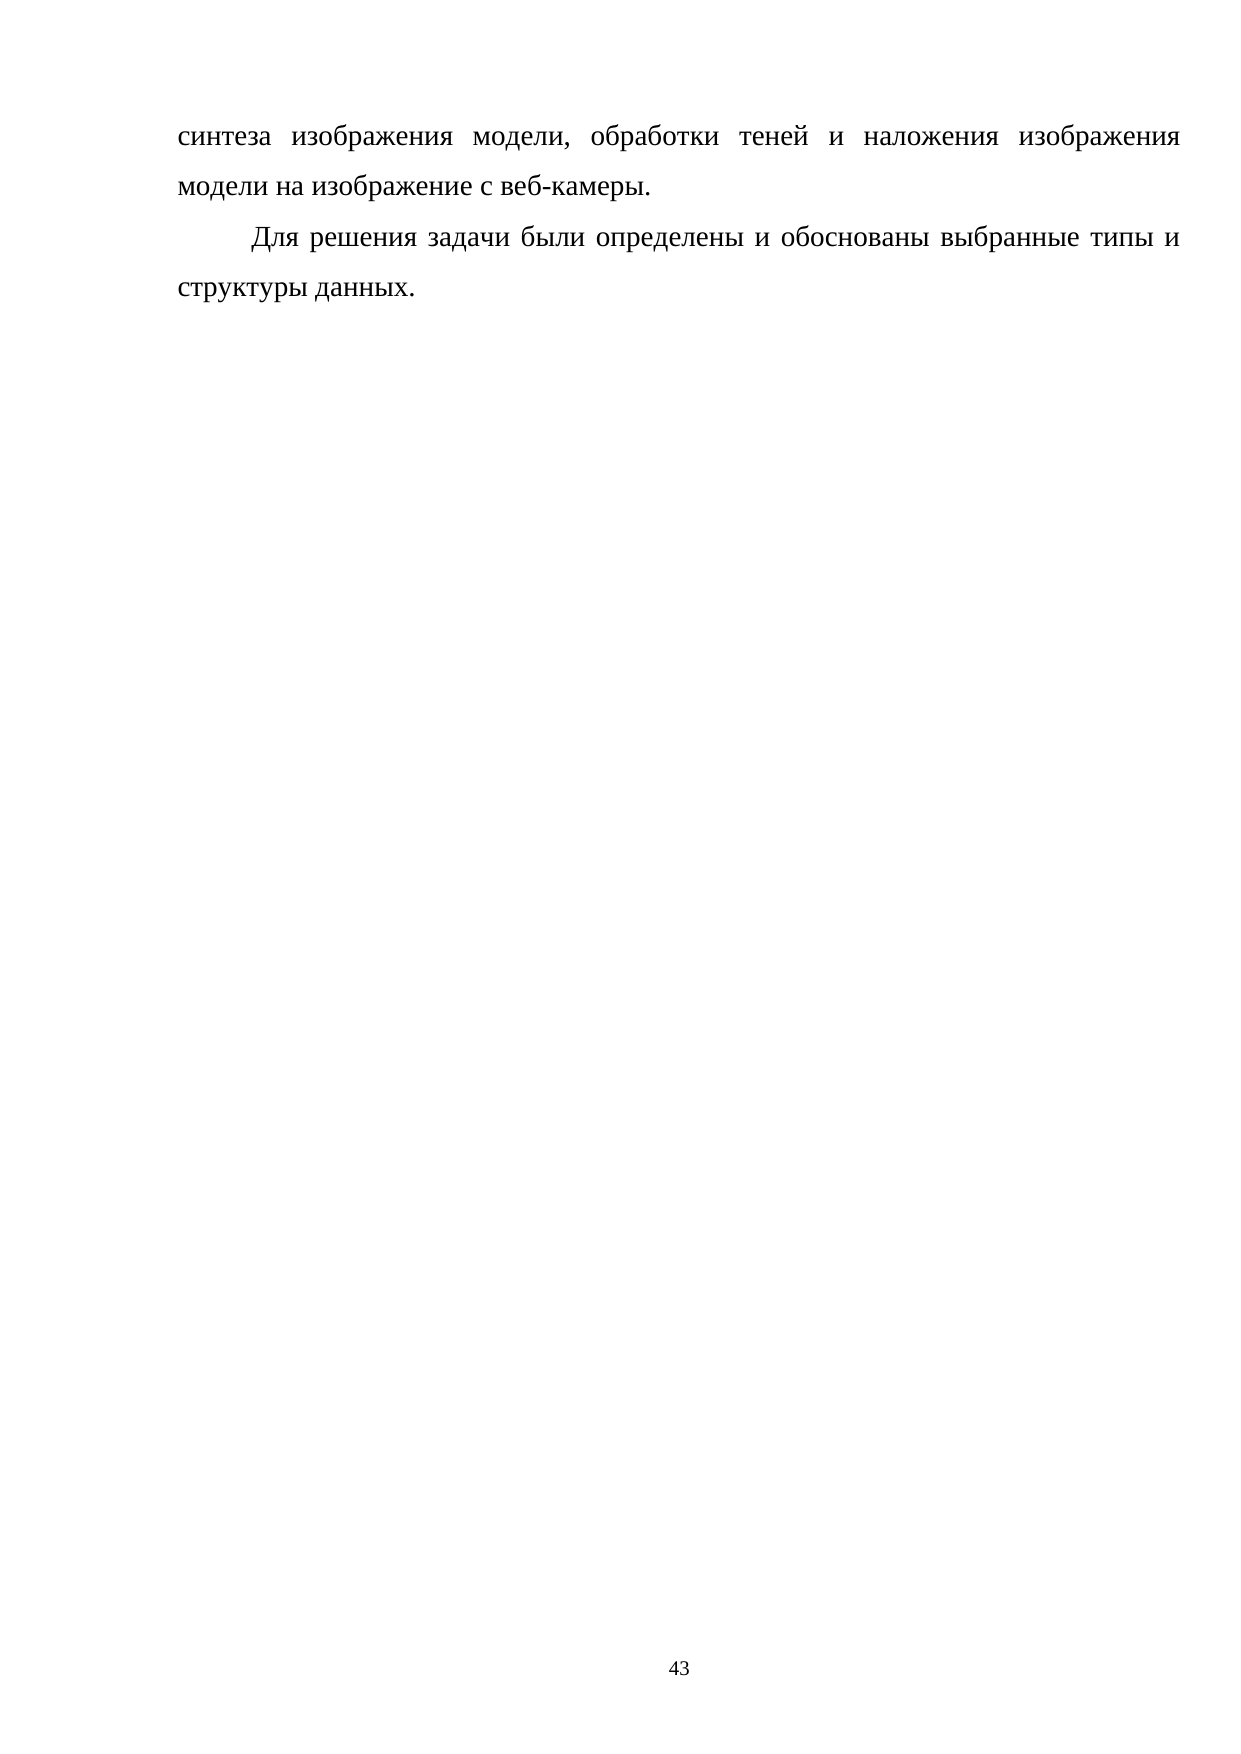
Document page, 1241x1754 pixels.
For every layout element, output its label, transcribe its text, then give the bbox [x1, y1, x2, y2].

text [177, 118, 1181, 202]
text Для решения задачи были определены и обоснованы выбранные типы и структуры данных. [177, 219, 1181, 303]
